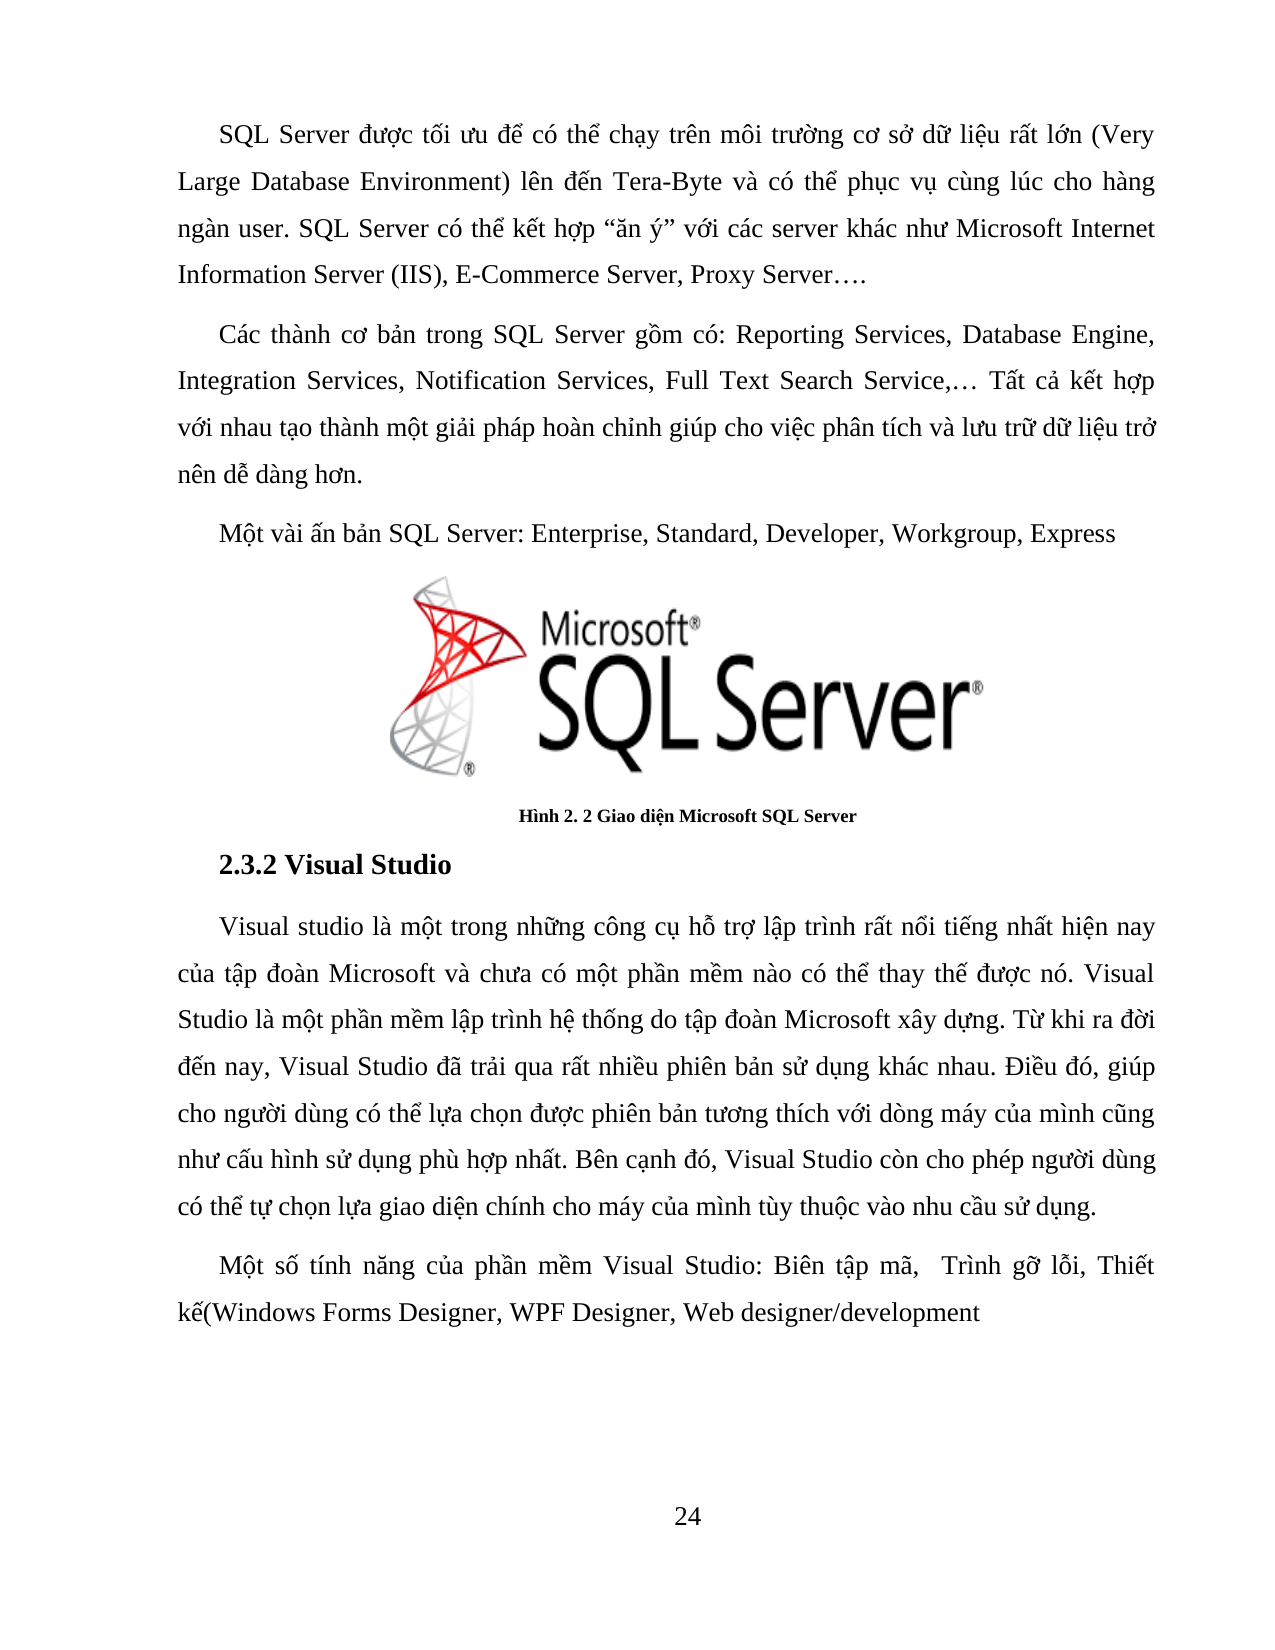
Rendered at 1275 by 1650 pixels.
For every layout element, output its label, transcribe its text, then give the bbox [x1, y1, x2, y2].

text Hình 2. 2 Giao diện Microsoft SQL Server [177, 805, 1157, 826]
text SQL Server được tối ưu để có thể chạy trên môi trường cơ sở dữ liệu rất lớn (Very Large Database Environment) lên đến Tera-Byte và có thể phục vụ cùng lúc cho hàng ngàn user. SQL Server có thể kết hợp “ăn ý” với các server khác như Microsoft Internet Information Server (IIS), E-Commerce Server, Proxy Server…. [177, 119, 1157, 290]
text Các thành cơ bản trong SQL Server gồm có: Reporting Services, Database Engine, Integration Services, Notification Services, Full Text Search Service,… Tất cả kết hợp với nhau tạo thành một giải pháp hoàn chỉnh giúp cho việc phân tích và lưu trữ dữ liệu trở nên dễ dàng hơn. [177, 318, 1157, 489]
text Một vài ấn bản SQL Server: Enterprise, Standard, Developer, Workgroup, Express [177, 517, 1157, 548]
picture [389, 576, 986, 777]
text Một số tính năng của phần mềm Visual Studio: Biên tập mã, Trình gỡ lỗi, Thiết kế(Windows Forms Designer, WPF Designer, Web designer/development [177, 1249, 1157, 1327]
subtitle 2.3.2 Visual Studio [177, 847, 1157, 881]
text Visual studio là một trong những công cụ hỗ trợ lập trình rất nổi tiếng nhất hiện nay của tập đoàn Microsoft và chưa có một phần mềm nào có thể thay thế được nó. Visual Studio là một phần mềm lập trình hệ thống do tập đoàn Microsoft xây dựng. Từ khi ra đời đến nay, Visual Studio đã trải qua rất nhiều phiên bản sử dụng khác nhau. Điều đó, giúp cho người dùng có thể lựa chọn được phiên bản tương thích với dòng máy của mình cũng như cấu hình sử dụng phù hợp nhất. Bên cạnh đó, Visual Studio còn cho phép người dùng có thể tự chọn lựa giao diện chính cho máy của mình tùy thuộc vào nhu cầu sử dụng. [177, 910, 1157, 1221]
